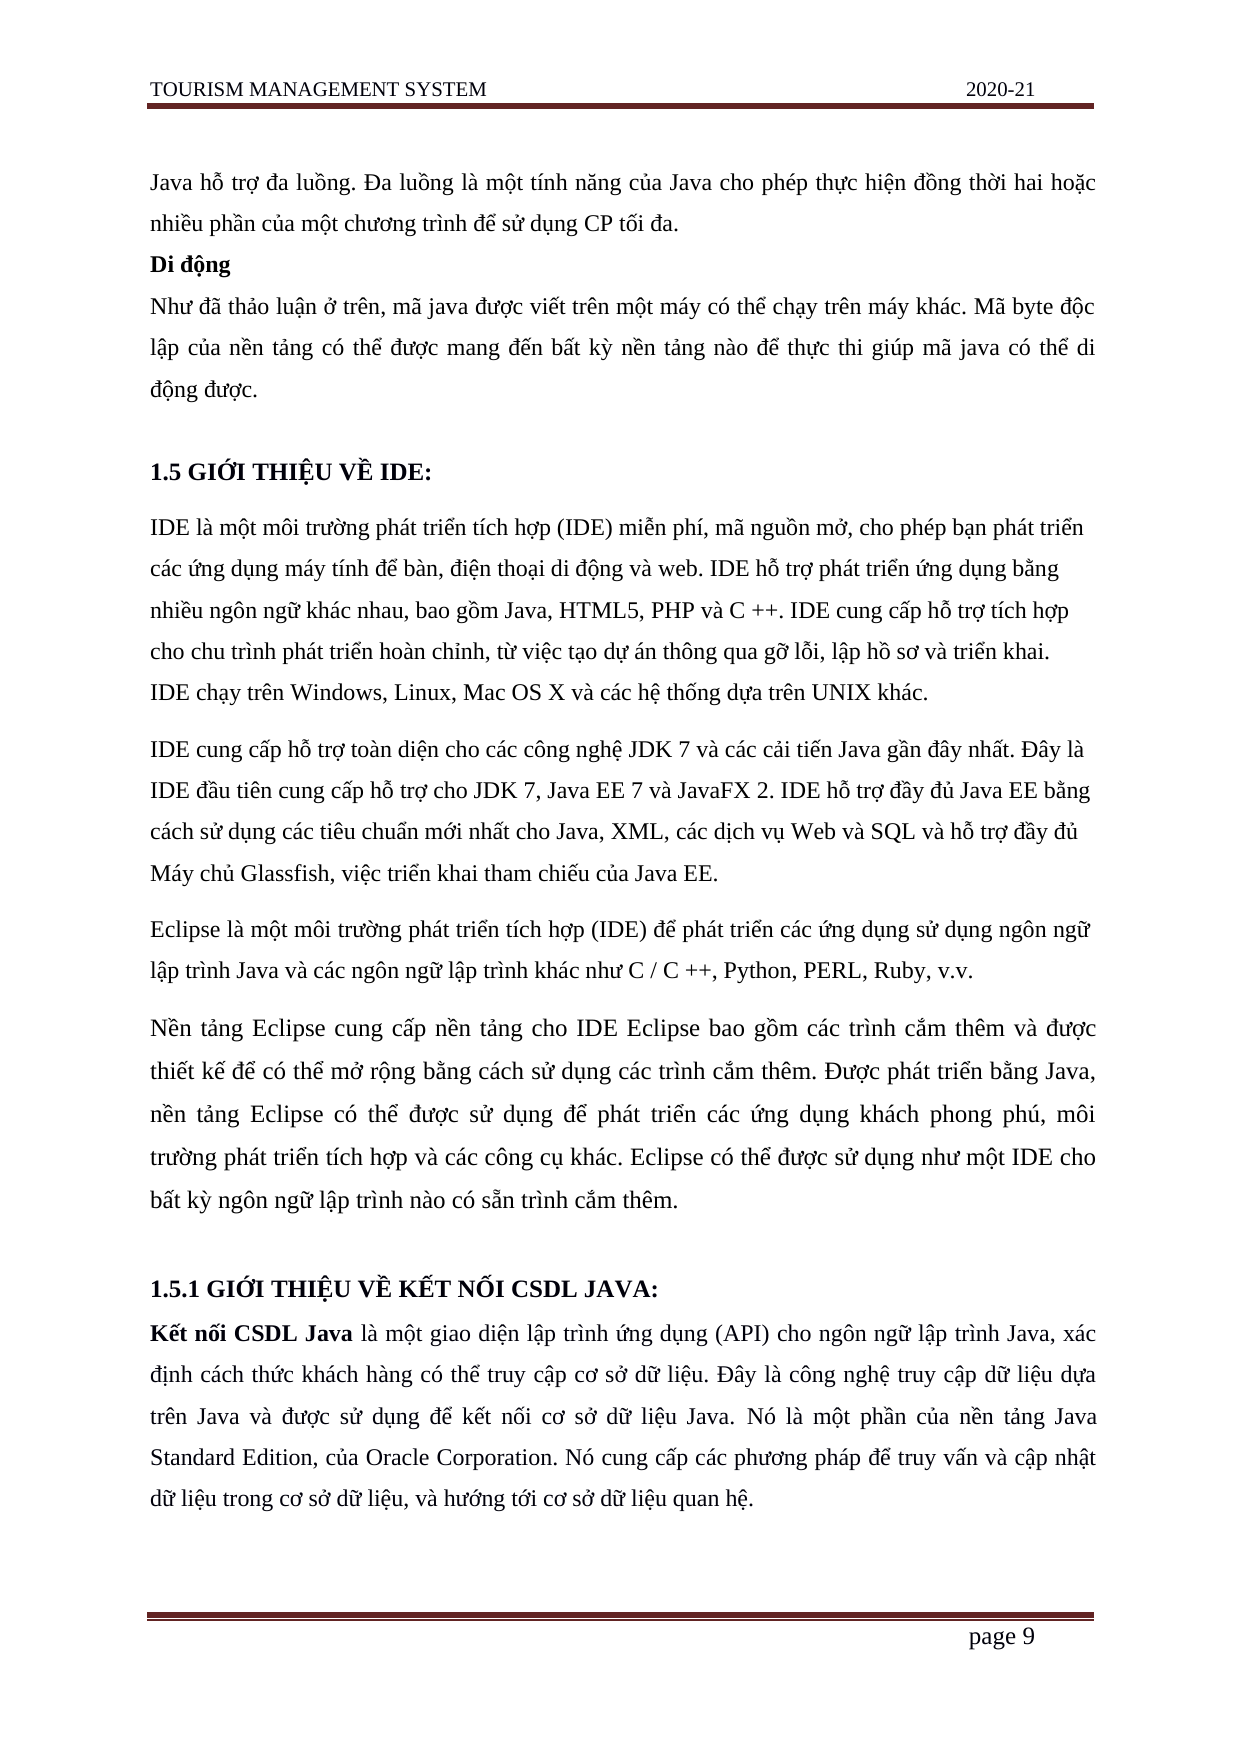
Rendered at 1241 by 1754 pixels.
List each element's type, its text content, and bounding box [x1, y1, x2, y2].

text Di động [150, 251, 1098, 278]
text Eclipse là một môi trường phát triển tích hợp (IDE) để phát triển các ứng dụng sử dụng ngôn ngữ lập trình Java và các ngôn ngữ lập trình khác như C / C ++, Python, PERL, Ruby, v.v. [150, 915, 1093, 984]
text 1.5 GIỚI THIỆU VỀ IDE: [150, 457, 1098, 486]
text Kết nối CSDL Java là một giao diện lập trình ứng dụng (API) cho ngôn ngữ lập trình Java, xác định cách thức khách hàng có thể truy cập cơ sở dữ liệu. Đây là công nghệ truy cập dữ liệu dựa trên Java và được sử dụng để kết nối cơ sở dữ liệu Java. Nó là một phần của nền tảng Java Standard Edition, của Oracle Corporation. Nó cung cấp các phương pháp để truy vấn và cập nhật dữ liệu trong cơ sở dữ liệu, và hướng tới cơ sở dữ liệu quan hệ. [150, 1319, 1098, 1512]
text IDE là một môi trường phát triển tích hợp (IDE) miễn phí, mã nguồn mở, cho phép bạn phát triển các ứng dụng máy tính để bàn, điện thoại di động và web. IDE hỗ trợ phát triển ứng dụng bằng nhiều ngôn ngữ khác nhau, bao gồm Java, HTML5, PHP và C ++. IDE cung cấp hỗ trợ tích hợp cho chu trình phát triển hoàn chỉnh, từ việc tạo dự án thông qua gỡ lỗi, lập hồ sơ và triển khai. IDE chạy trên Windows, Linux, Mac OS X và các hệ thống dựa trên UNIX khác. [150, 513, 1093, 706]
text IDE cung cấp hỗ trợ toàn diện cho các công nghệ JDK 7 và các cải tiến Java gần đây nhất. Đây là IDE đầu tiên cung cấp hỗ trợ cho JDK 7, Java EE 7 và JavaFX 2. IDE hỗ trợ đầy đủ Java EE bằng cách sử dụng các tiêu chuẩn mới nhất cho Java, XML, các dịch vụ Web và SQL và hỗ trợ đầy đủ Máy chủ Glassfish, việc triển khai tham chiếu của Java EE. [150, 735, 1093, 886]
text Java hỗ trợ đa luồng. Đa luồng là một tính năng của Java cho phép thực hiện đồng thời hai hoặc nhiều phần của một chương trình để sử dụng CP tối đa. [150, 168, 1098, 237]
text Nền tảng Eclipse cung cấp nền tảng cho IDE Eclipse bao gồm các trình cắm thêm và được thiết kế để có thể mở rộng bằng cách sử dụng các trình cắm thêm. Được phát triển bằng Java, nền tảng Eclipse có thể được sử dụng để phát triển các ứng dụng khách phong phú, môi trường phát triển tích hợp và các công cụ khác. Eclipse có thể được sử dụng như một IDE cho bất kỳ ngôn ngữ lập trình nào có sẵn trình cắm thêm. [150, 1013, 1098, 1214]
text 1.5.1 GIỚI THIỆU VỀ KẾT NỐI CSDL JAVA: [150, 1274, 1098, 1303]
text Như đã thảo luận ở trên, mã java được viết trên một máy có thể chạy trên máy khác. Mã byte độc lập của nền tảng có thể được mang đến bất kỳ nền tảng nào để thực thi giúp mã java có thể di động được. [150, 292, 1098, 402]
